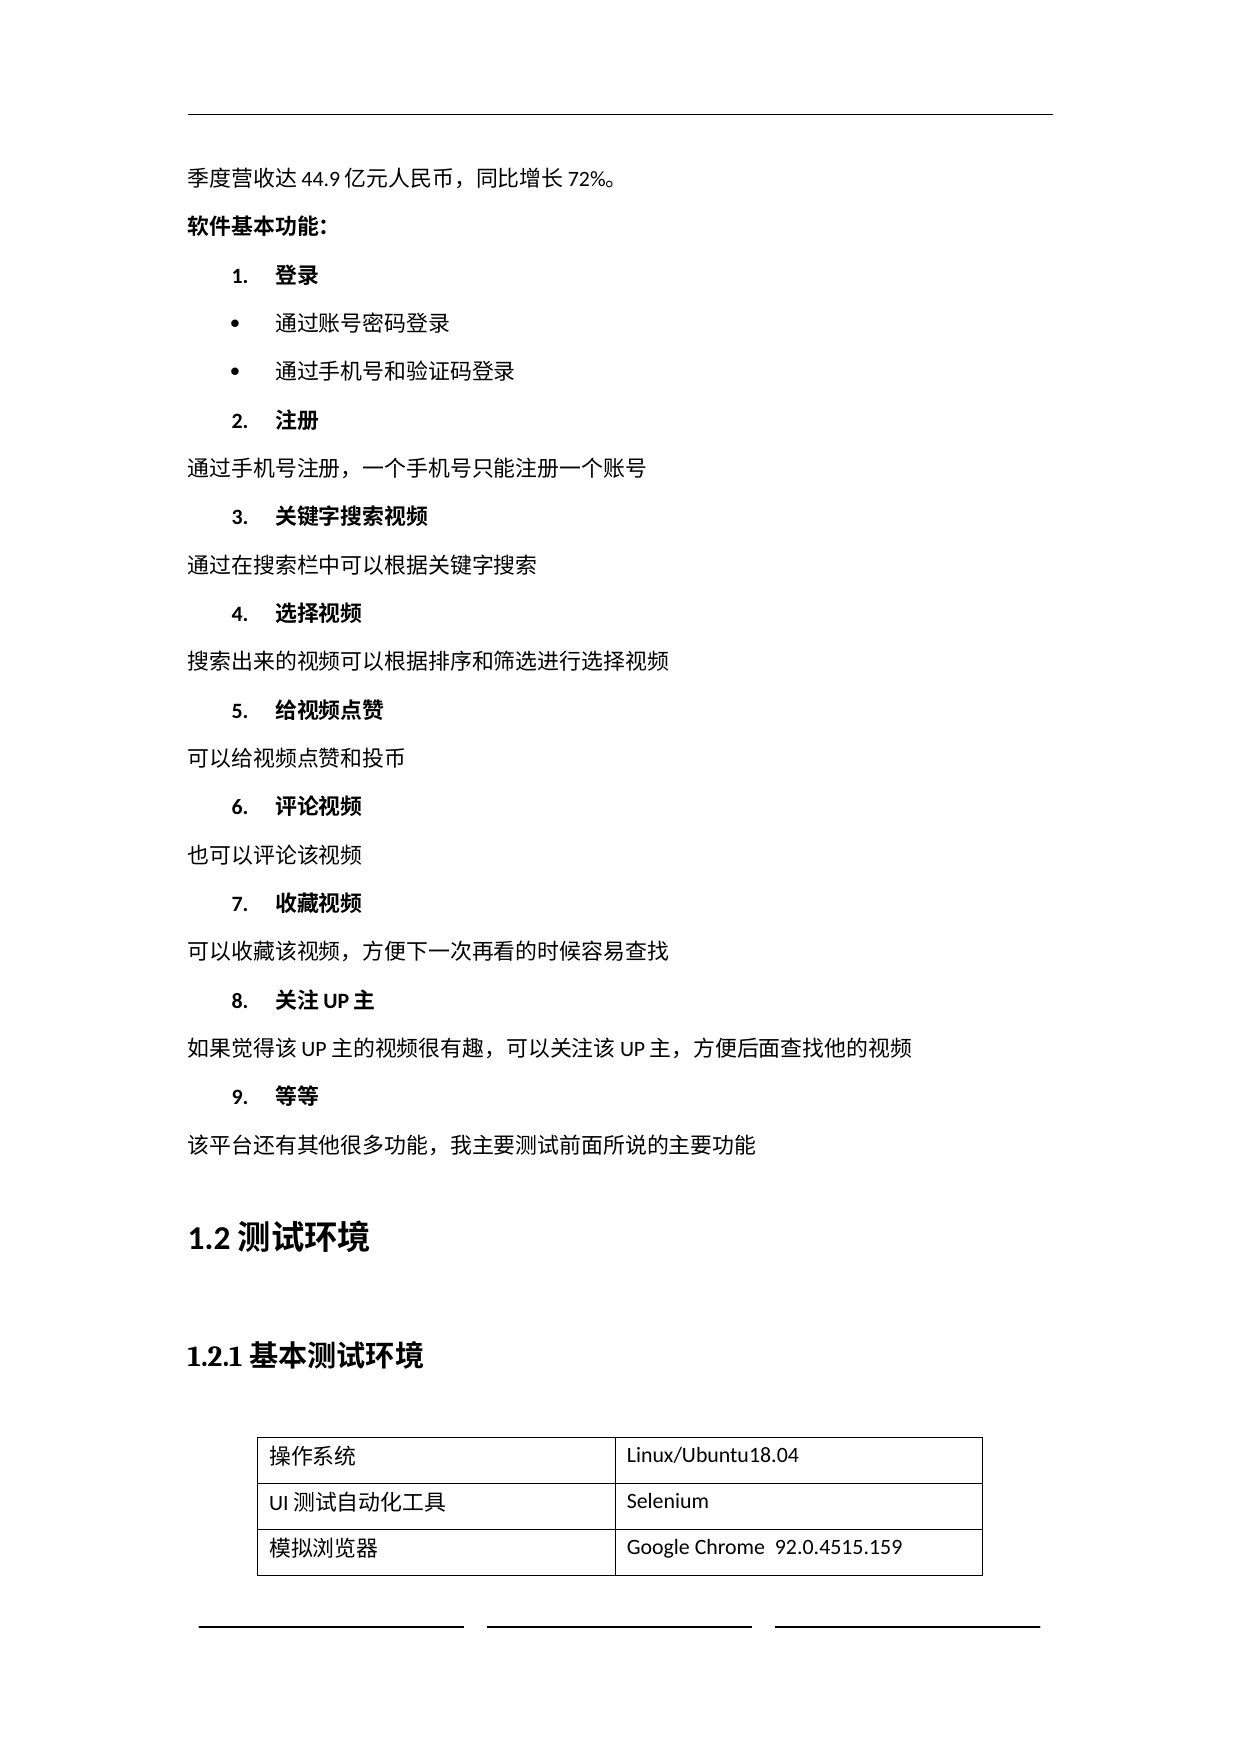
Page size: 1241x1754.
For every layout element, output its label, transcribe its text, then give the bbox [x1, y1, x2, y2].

list 注册 [187, 402, 1053, 435]
table_header 操作系统 [258, 1438, 615, 1483]
table_header Linux/Ubuntu18.04 [616, 1438, 982, 1483]
text 搜索出来的视频可以根据排序和筛选进行选择视频 [187, 644, 1053, 676]
subtitle 1.2.1 基本测试环境 [187, 1321, 1053, 1386]
subtitle 1.2 测试环境 [187, 1203, 1053, 1268]
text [187, 161, 1053, 193]
table_cell 模拟浏览器 [258, 1530, 615, 1575]
list 收藏视频 [187, 886, 1053, 918]
table_cell UI测试自动化工具 [258, 1484, 615, 1529]
text 软件基本功能： [187, 209, 1053, 241]
text 可以给视频点赞和投币 [187, 741, 1053, 773]
list 给视频点赞 [187, 692, 1053, 725]
list 等等 [187, 1079, 1053, 1111]
text 通过手机号注册，一个手机号只能注册一个账号 [187, 451, 1053, 483]
text 如果觉得该UP主的视频很有趣，可以关注该UP主，方便后面查找他的视频 [187, 1031, 1053, 1063]
table_cell Google Chrome 92.0.4515.159 [616, 1530, 982, 1575]
text 该平台还有其他很多功能，我主要测试前面所说的主要功能 [187, 1127, 1053, 1160]
list 登录 [187, 257, 1053, 290]
list 评论视频 [187, 789, 1053, 821]
list 关键字搜索视频 [187, 499, 1053, 531]
text 也可以评论该视频 [187, 837, 1053, 870]
text 可以收藏该视频，方便下一次再看的时候容易查找 [187, 934, 1053, 966]
list 通过手机号和验证码登录 [187, 354, 1053, 386]
list 关注UP主 [187, 982, 1053, 1015]
list 通过账号密码登录 [187, 306, 1053, 338]
table_cell Selenium [616, 1484, 982, 1529]
text 通过在搜索栏中可以根据关键字搜索 [187, 547, 1053, 580]
list 选择视频 [187, 596, 1053, 628]
